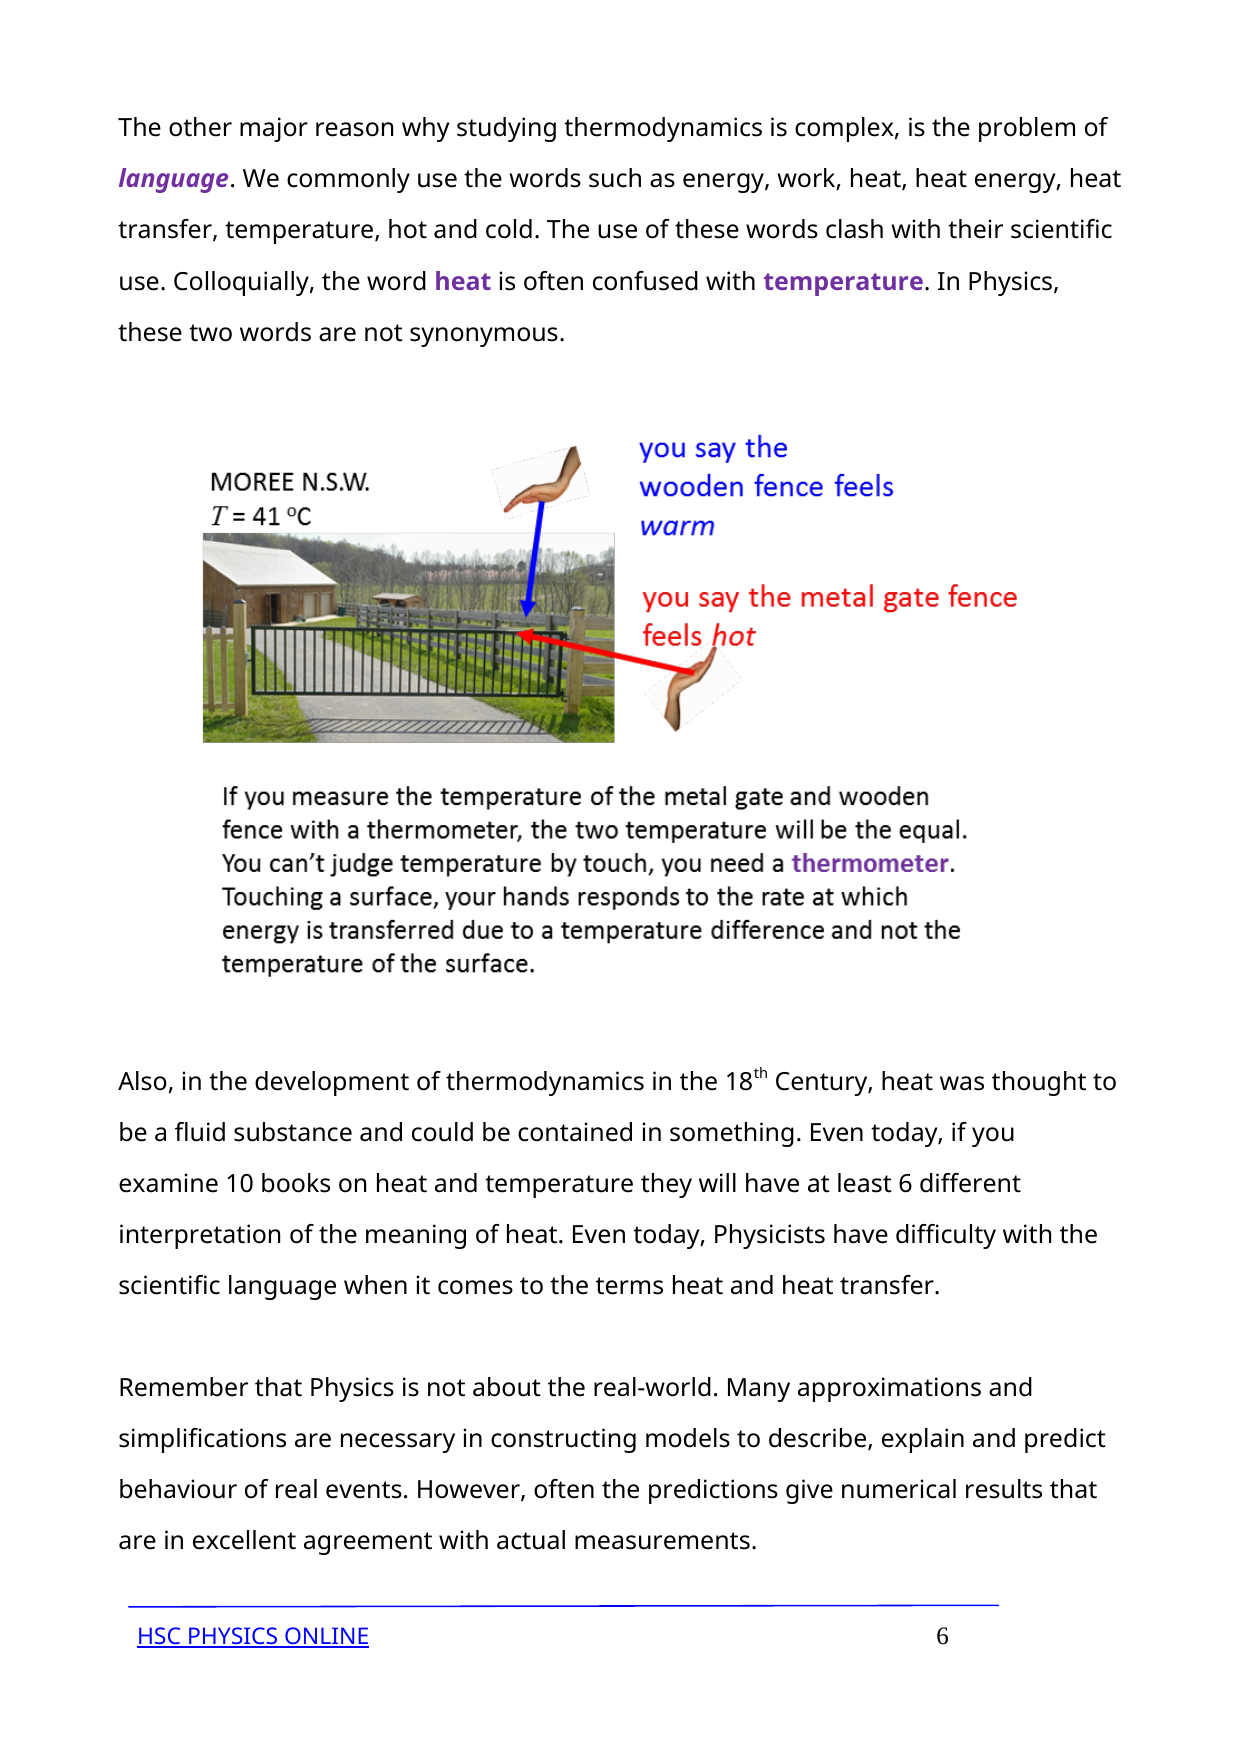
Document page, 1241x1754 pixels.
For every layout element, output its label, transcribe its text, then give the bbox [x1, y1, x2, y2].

text Also, in the development of thermodynamics in the 18th Century, heat was thought to be a fluid substance and could be contained in something. Even today, if you examine 10 books on heat and temperature they will have at least 6 different interpretation of the meaning of heat. Even today, Physicists have difficulty with the scientific language when it comes to the terms heat and heat transfer. [118, 1063, 1122, 1301]
text The other major reason why studying thermodynamics is complex, is the problem of language. We commonly use the words such as energy, work, heat, heat energy, heat transfer, temperature, hot and cold. The use of these words clash with their scientific use. Colloquially, the word heat is often confused with temperature. In Physics, these two words are not synonymous. [118, 110, 1122, 348]
picture [193, 416, 1047, 998]
text Remember that Physics is not about the real-world. Many approximations and simplifications are necessary in constructing models to describe, explain and predict behaviour of real events. However, often the predictions give numerical results that are in excellent agreement with actual measurements. [118, 1369, 1122, 1557]
